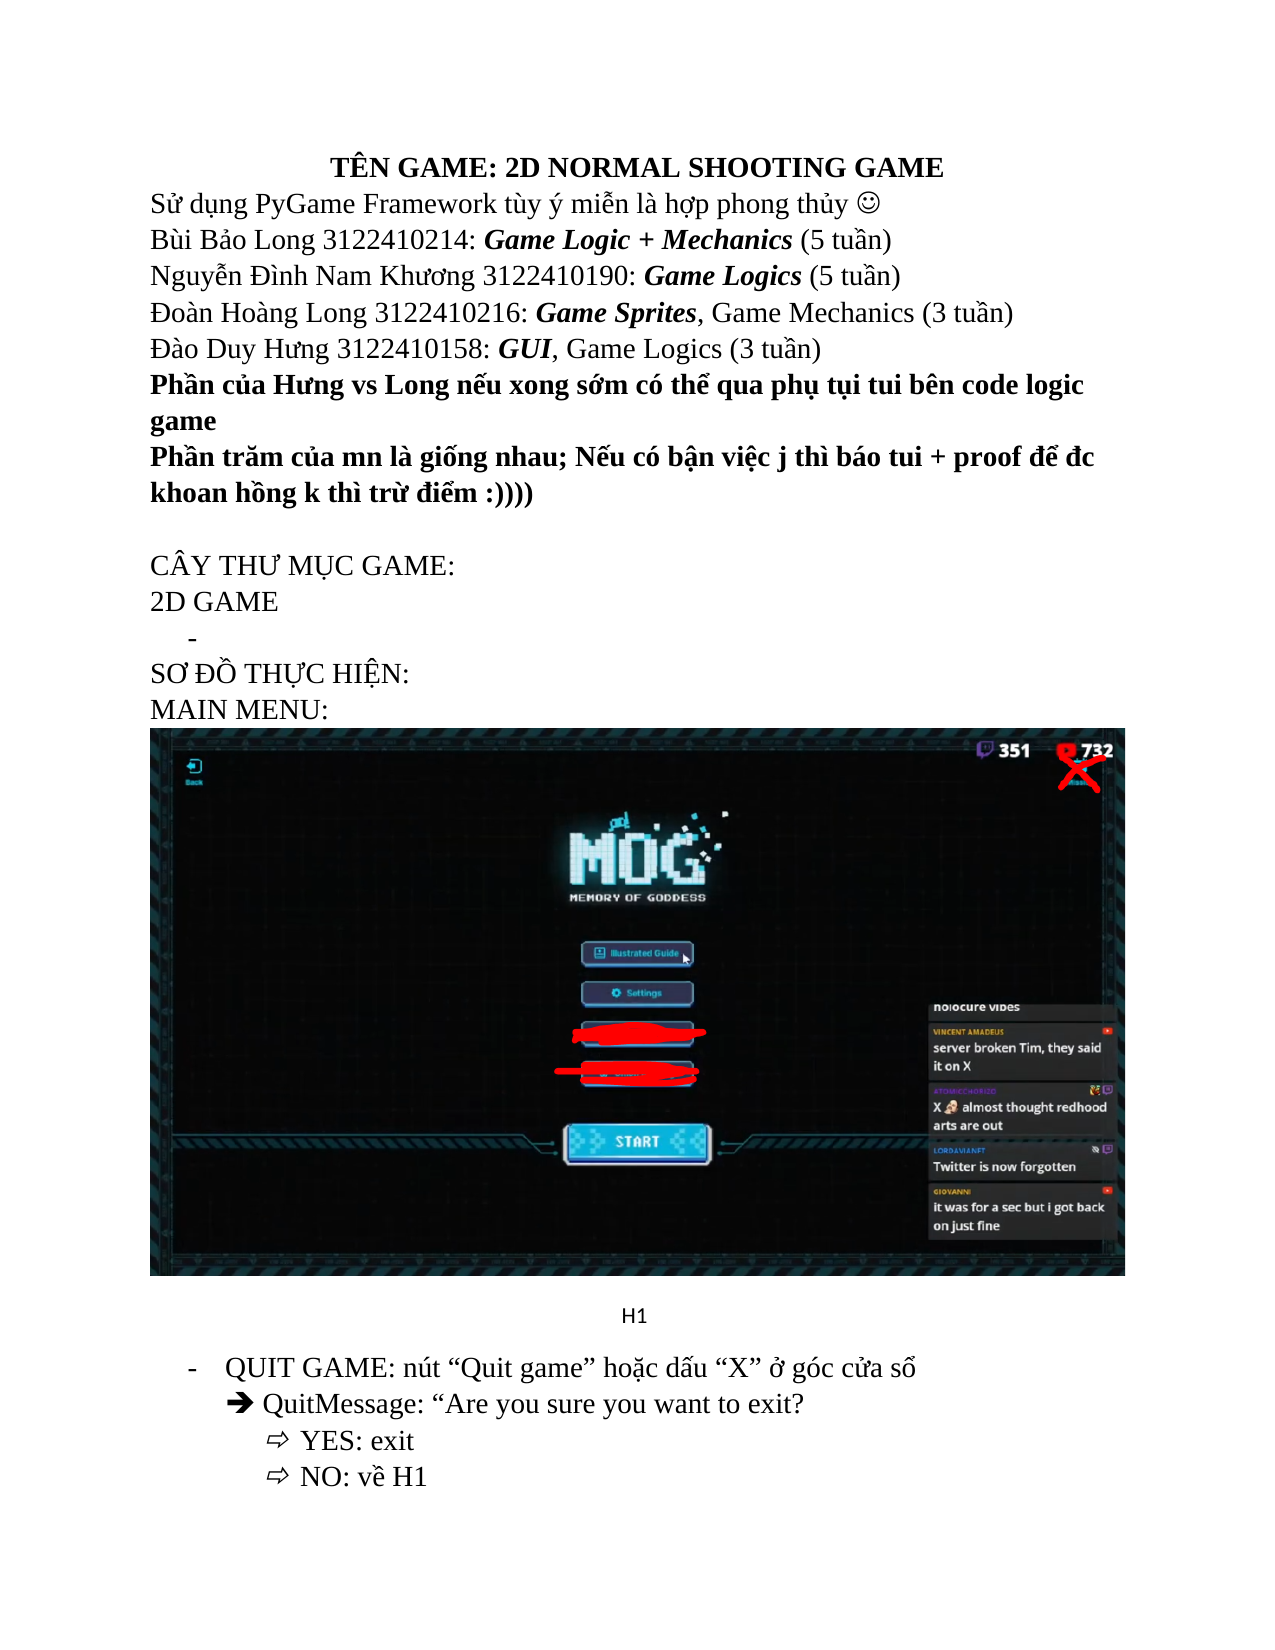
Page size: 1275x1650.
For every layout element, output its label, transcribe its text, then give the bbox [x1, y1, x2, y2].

text TÊN GAME: 2D NORMAL SHOOTING GAME [150, 150, 1125, 183]
text Đoàn Hoàng Long 3122410216: Game Sprites, Game Mechanics (3 tuần) [150, 295, 1125, 328]
text Nguyễn Đình Nam Khương 3122410190: Game Logics (5 tuần) [150, 258, 1125, 292]
text SƠ ĐỒ THỰC HIỆN: [150, 656, 1125, 690]
text CÂY THƯ MỤC GAME: [150, 548, 1125, 581]
text Phần trăm của mn là giống nhau; Nếu có bận việc j thì báo tui + proof để đc khoan hồng k thì trừ điểm :)))) [150, 439, 1125, 509]
text Bùi Bảo Long 3122410214: Game Logic + Mechanics (5 tuần) [150, 222, 1125, 256]
list NO: về H1 [262, 1459, 1125, 1492]
picture [150, 728, 1125, 1276]
text Phần của Hưng vs Long nếu xong sớm có thể qua phụ tụi tui bên code logic game [150, 367, 1125, 437]
list QUIT GAME: nút “Quit game” hoặc dấu “X” ở góc cửa sổ [187, 1350, 1125, 1384]
text MAIN MENU: [150, 692, 1125, 726]
list YES: exit [262, 1423, 1125, 1456]
text 2D GAME [150, 584, 1125, 617]
text Sử dụng PyGame Framework tùy ý miễn là hợp phong thủy [150, 186, 1125, 220]
text Đào Duy Hưng 3122410158: GUI, Game Logics (3 tuần) [150, 331, 1125, 364]
list QuitMessage: “Are you sure you want to exit? [225, 1386, 1125, 1420]
